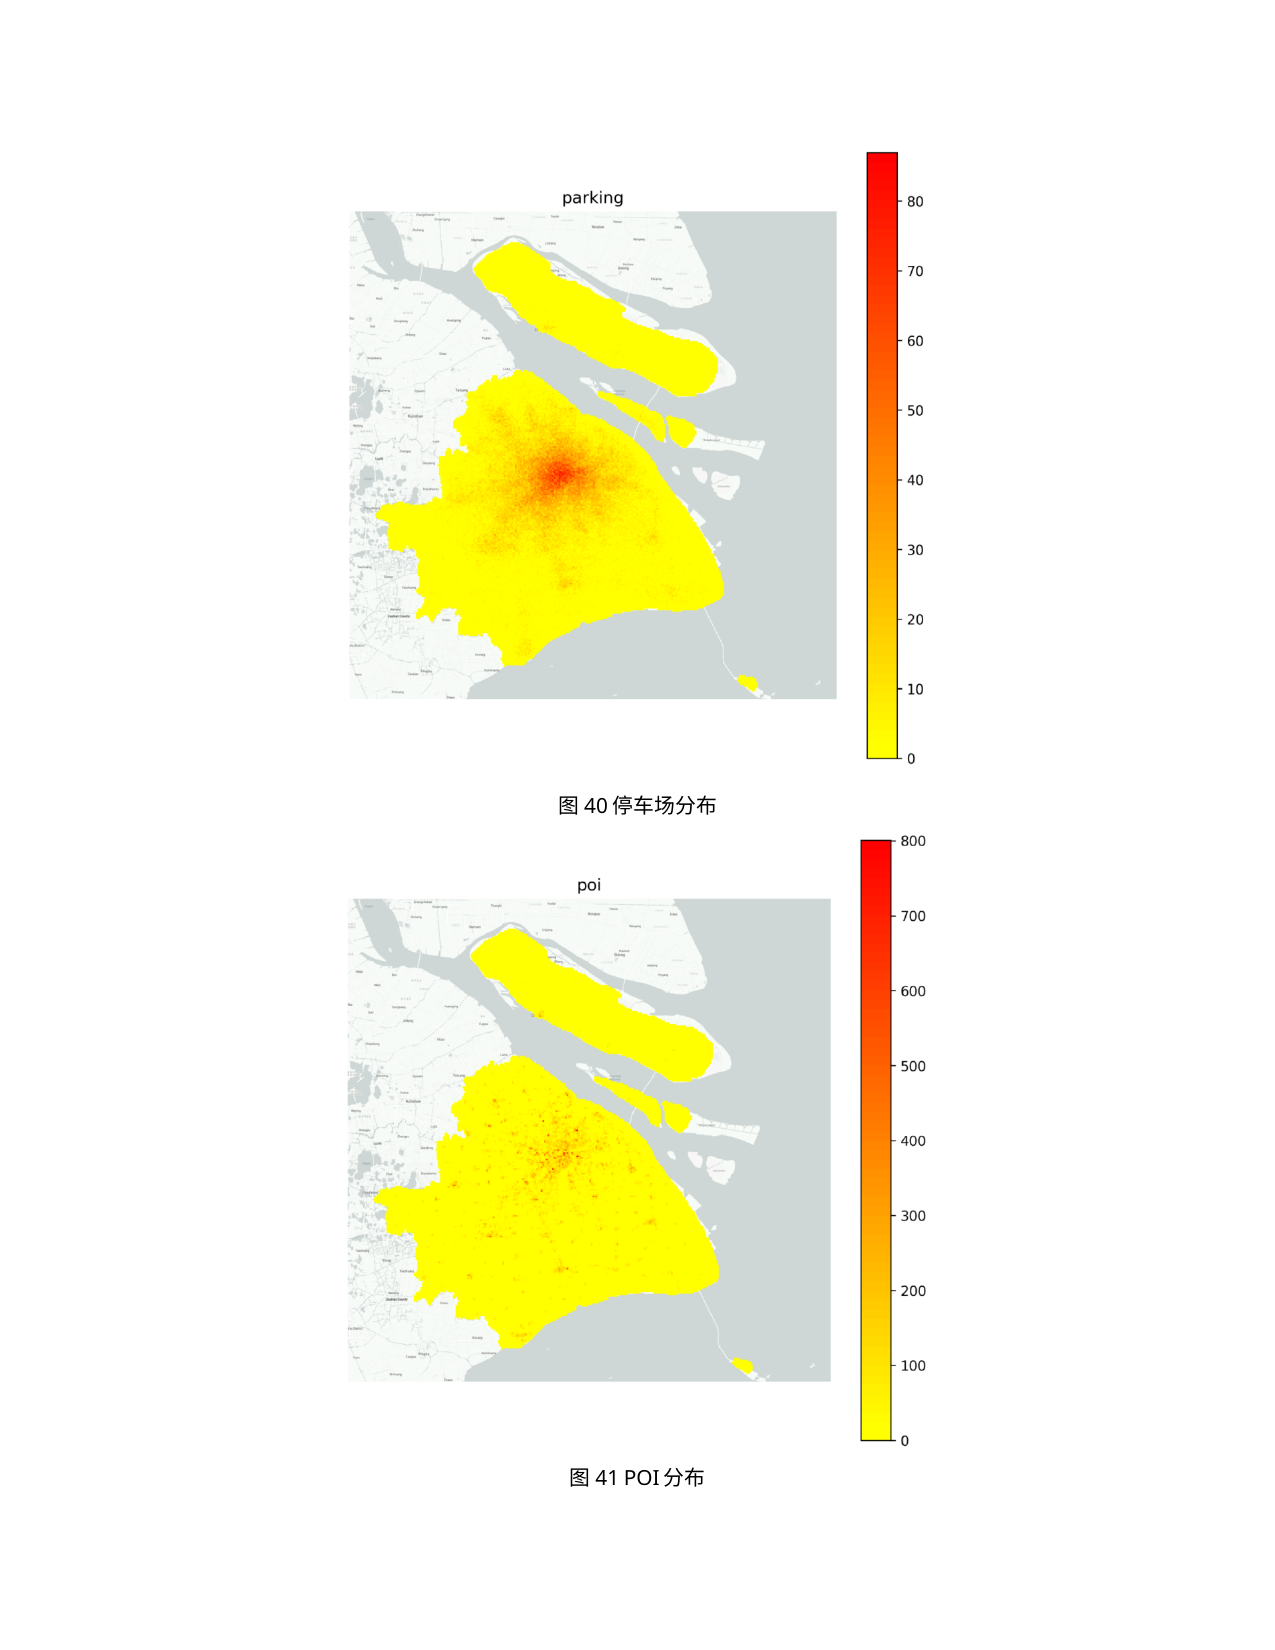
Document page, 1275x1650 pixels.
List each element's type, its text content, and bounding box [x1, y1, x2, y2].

picture [342, 150, 933, 767]
text 图 40 停车场分布 [187, 789, 1087, 820]
picture [342, 828, 933, 1453]
text 图 41 POI分布 [187, 1461, 1087, 1491]
